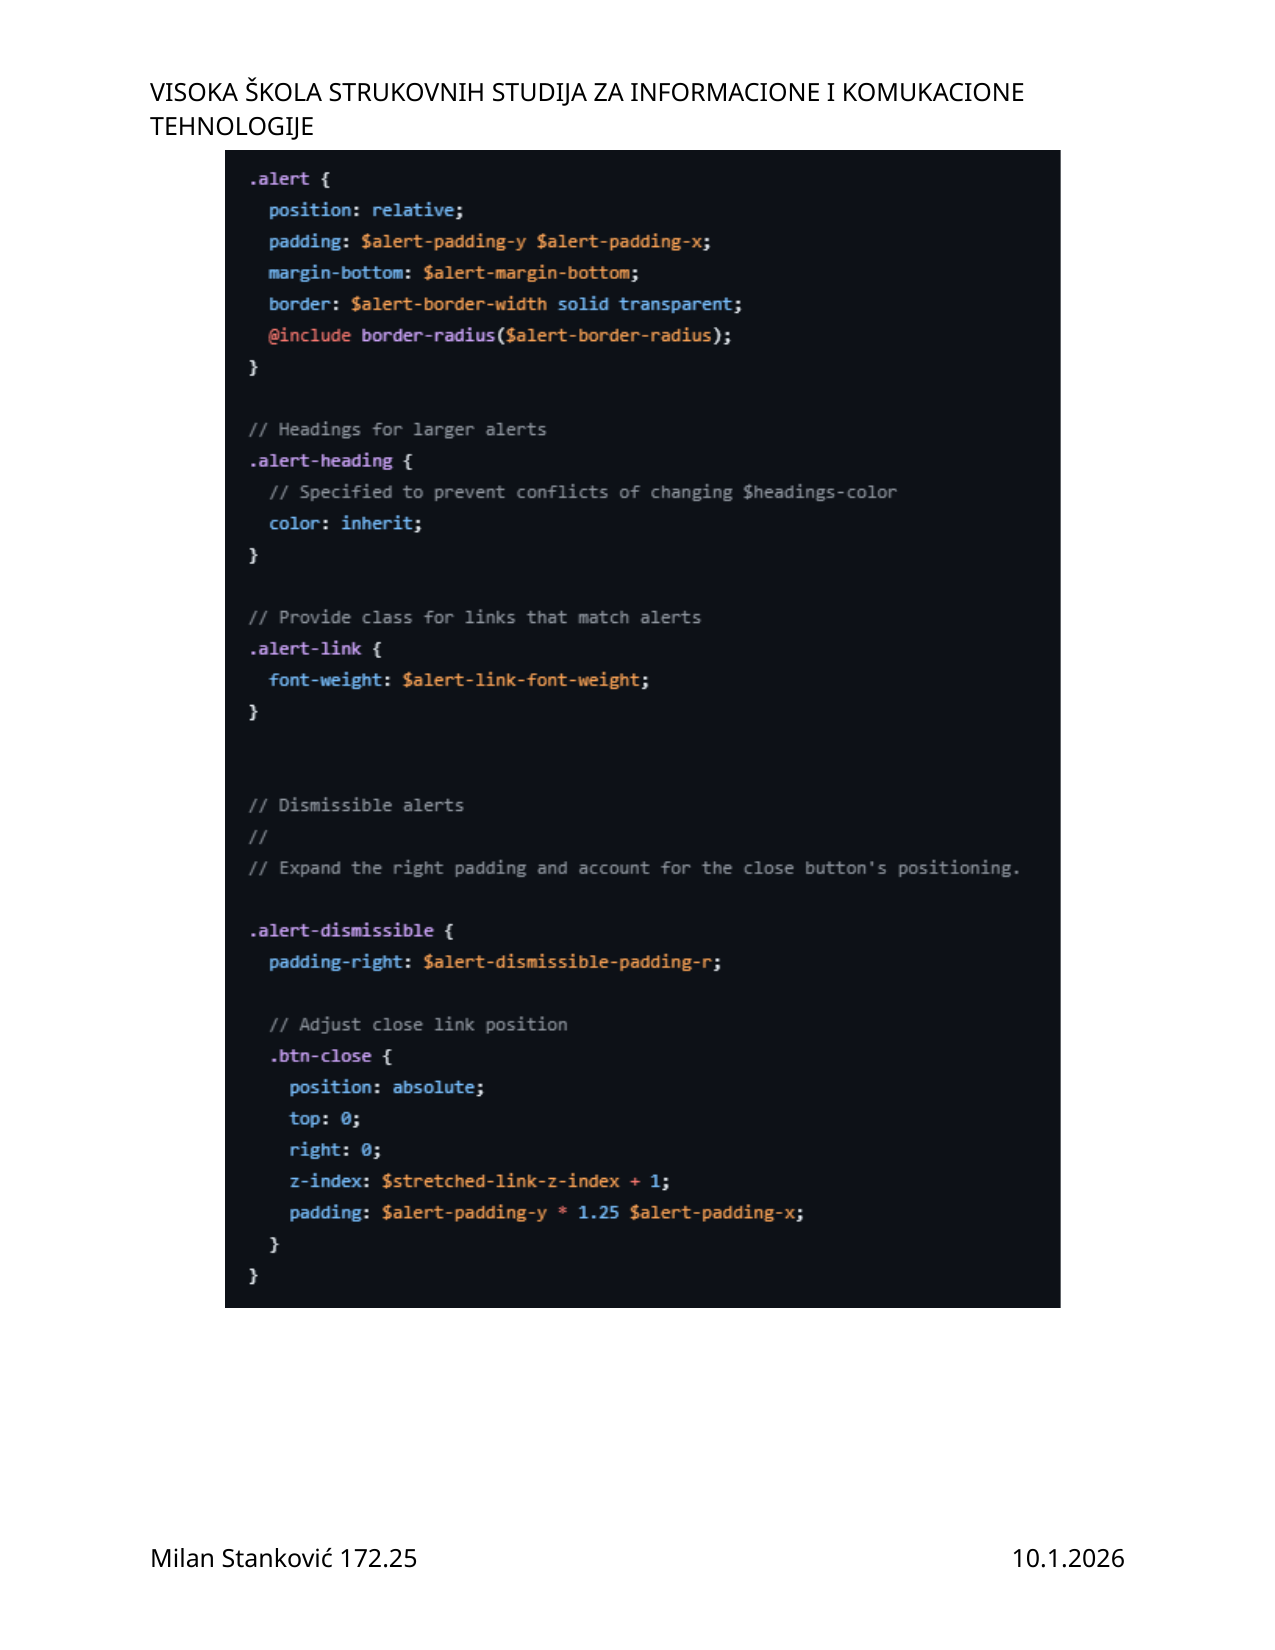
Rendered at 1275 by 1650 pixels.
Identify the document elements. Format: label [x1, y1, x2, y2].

picture [225, 150, 1061, 1308]
